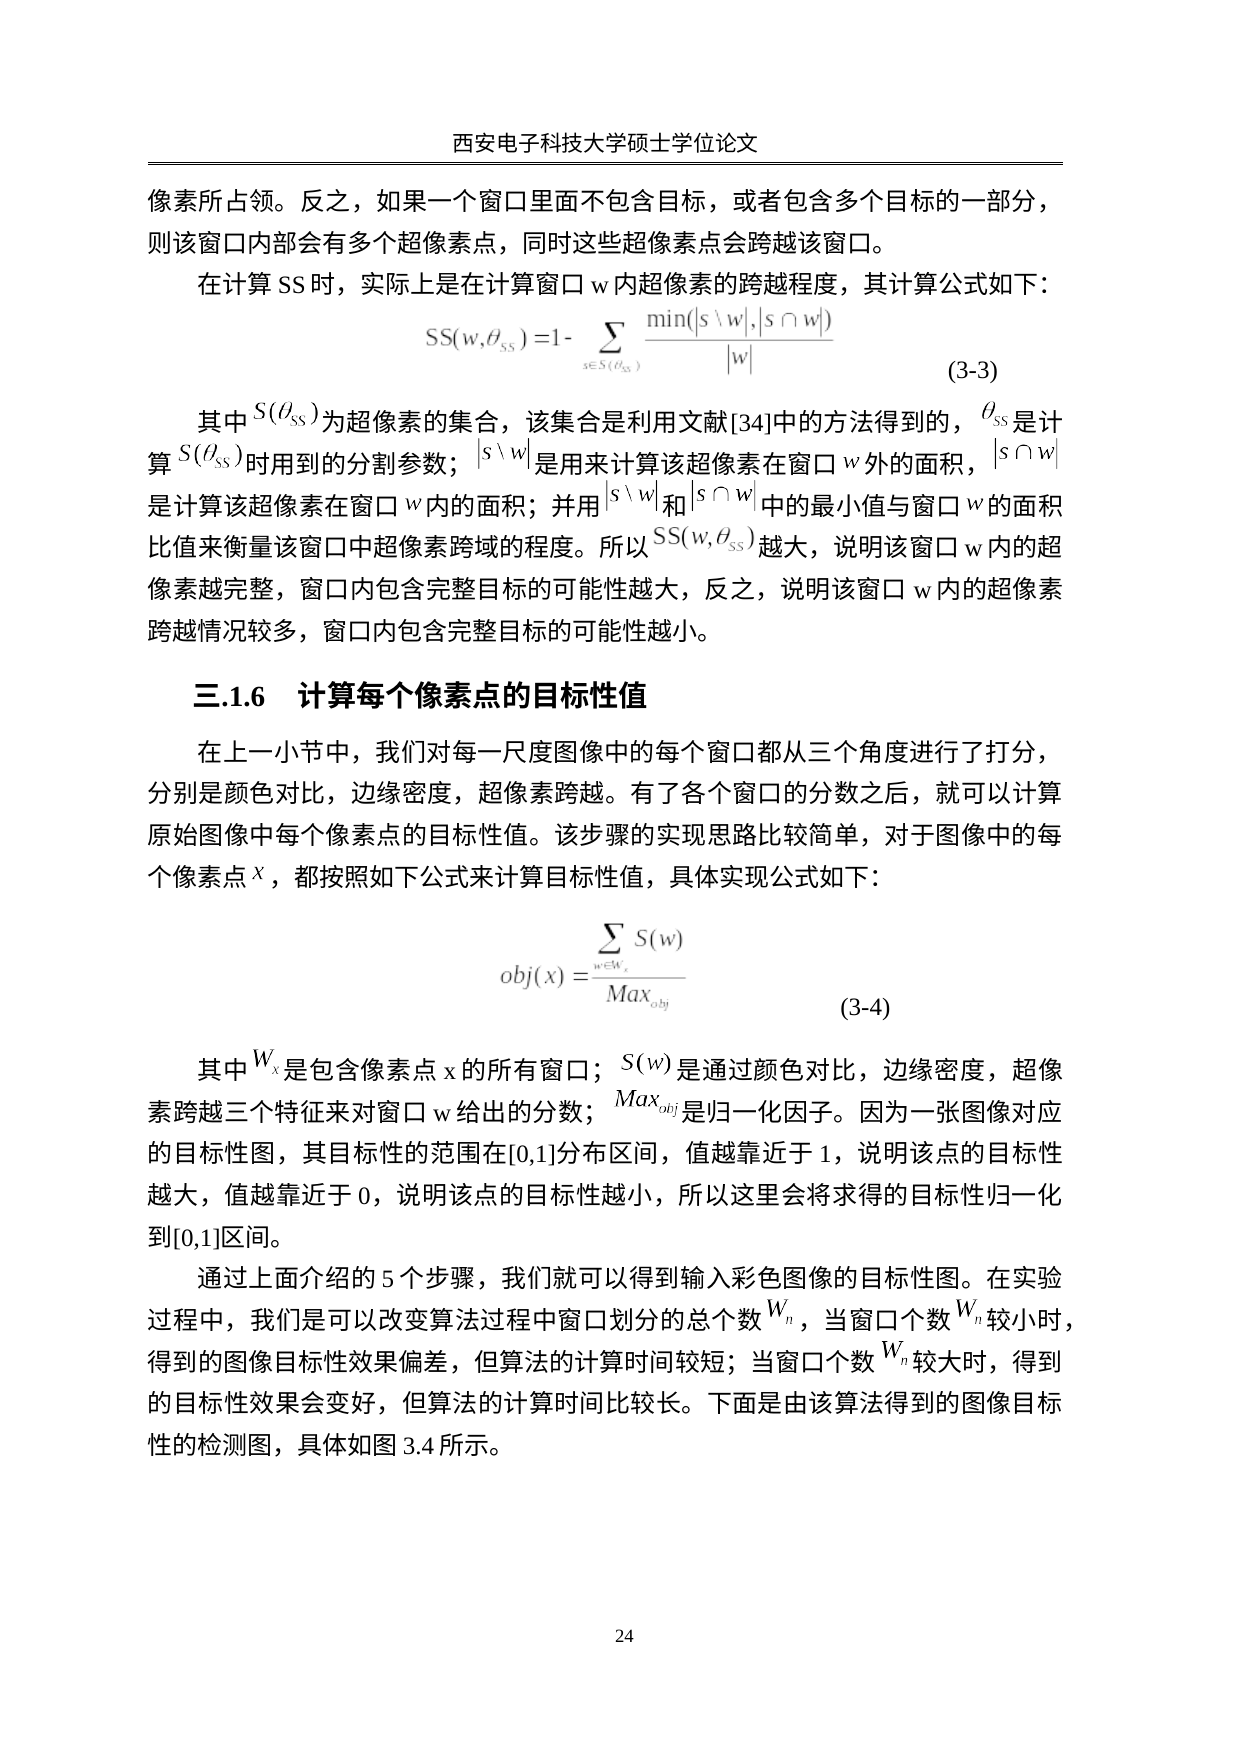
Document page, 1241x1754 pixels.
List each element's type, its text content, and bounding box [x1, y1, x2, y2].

text 其中为超像素的集合，该集合是利用文献[34]中的方法得到的，是计算时用到的分割参数；是用来计算该超像素在窗口外的面积，是计算该超像素在窗口内的面积；并用和中的最小值与窗口的面积比值来衡量该窗口中超像素跨域的程度。所以越大，说明该窗口w内的超像素越完整，窗口内包含完整目标的可能性越大，反之，说明该窗口w内的超像素跨越情况较多，窗口内包含完整目标的可能性越小。 [148, 398, 1063, 648]
text 通过上面介绍的5个步骤，我们就可以得到输入彩色图像的目标性图。在实验过程中，我们是可以改变算法过程中窗口划分的总个数，当窗口个数较小时，得到的图像目标性效果偏差，但算法的计算时间较短；当窗口个数较大时，得到的目标性效果会变好，但算法的计算时间比较长。下面是由该算法得到的图像目标性的检测图，具体如图3.4所示。 [148, 1254, 1063, 1463]
text 其中是包含像素点x的所有窗口；是通过颜色对比，边缘密度，超像素跨越三个特征来对窗口w给出的分数；是归一化因子。因为一张图像对应的目标性图，其目标性的范围在[0,1]分布区间，值越靠近于1，说明该点的目标性越大，值越靠近于0，说明该点的目标性越小，所以这里会将求得的目标性归一化到[0,1]区间。 [148, 1046, 1063, 1254]
text (3-4) [448, 919, 1063, 1021]
subtitle 计算每个像素点的目标性值 [192, 673, 1063, 715]
text (3-3) [348, 302, 1063, 384]
text 在计算SS时，实际上是在计算窗口w内超像素的跨越程度，其计算公式如下： [148, 261, 1063, 302]
text 在上一小节中，我们对每一尺度图像中的每个窗口都从三个角度进行了打分，分别是颜色对比，边缘密度，超像素跨越。有了各个窗口的分数之后，就可以计算原始图像中每个像素点的目标性值。该步骤的实现思路比较简单，对于图像中的每个像素点，都按照如下公式来计算目标性值，具体实现公式如下： [148, 728, 1063, 894]
